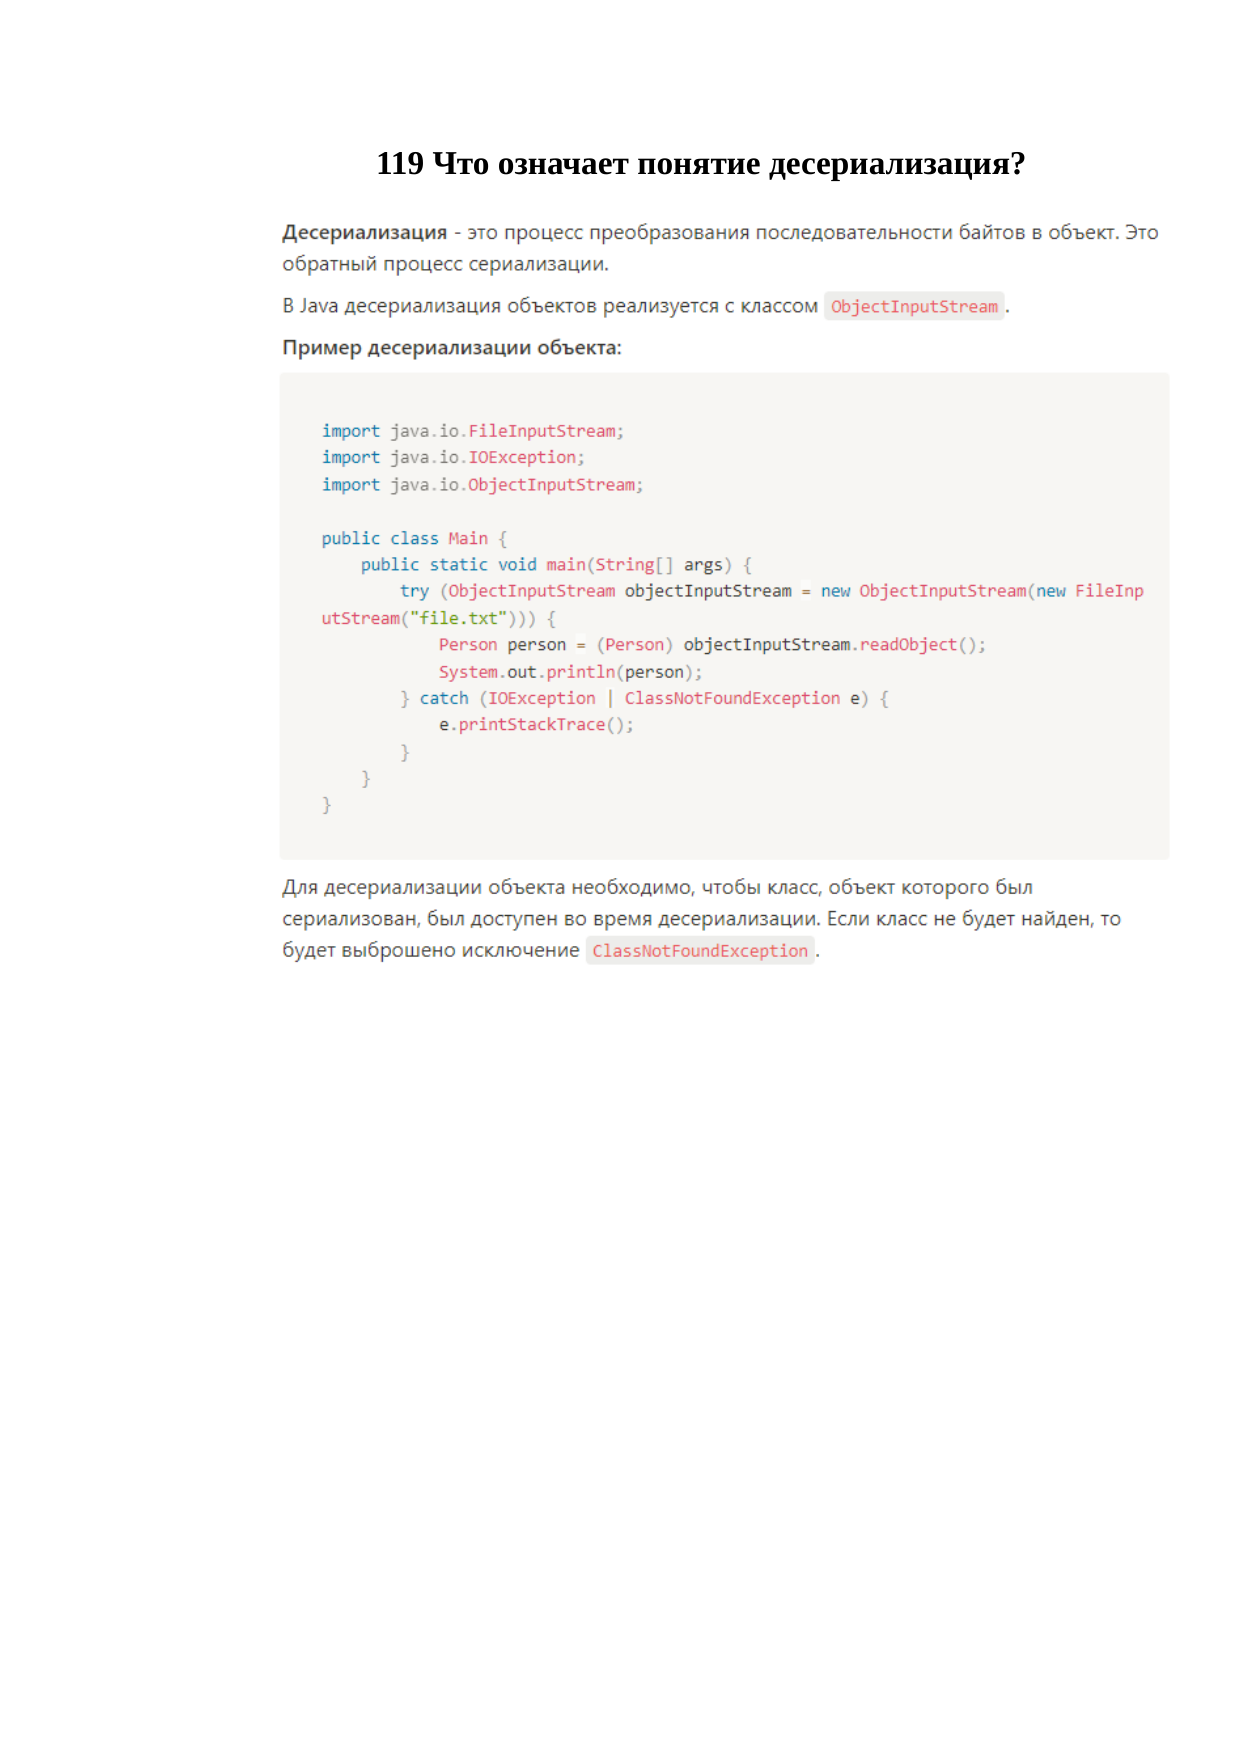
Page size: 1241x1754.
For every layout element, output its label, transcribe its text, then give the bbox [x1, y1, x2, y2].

picture [251, 213, 1226, 970]
text 119 Что означает понятие десериализация? [177, 143, 1152, 181]
